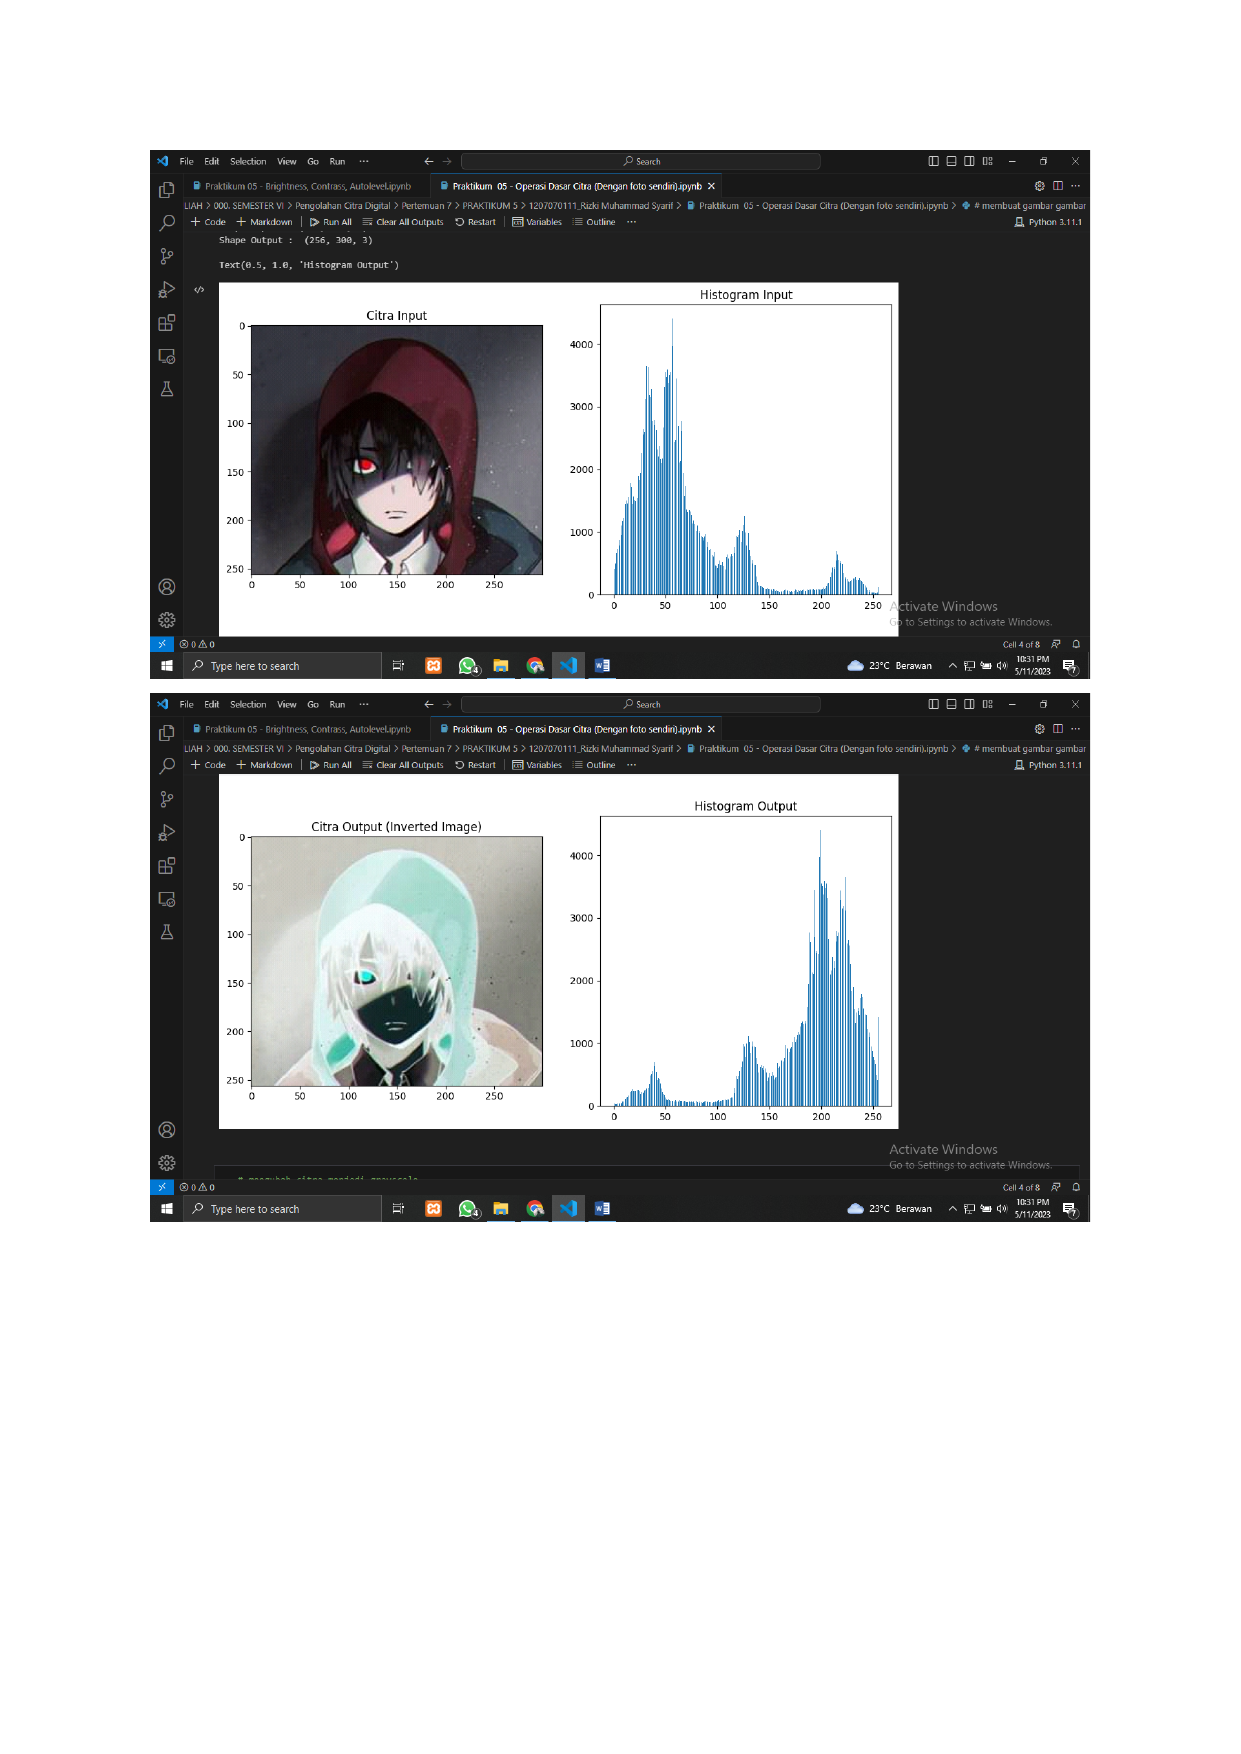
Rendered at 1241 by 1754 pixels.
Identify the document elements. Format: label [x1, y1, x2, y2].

picture [150, 693, 1091, 1222]
picture [150, 150, 1091, 679]
